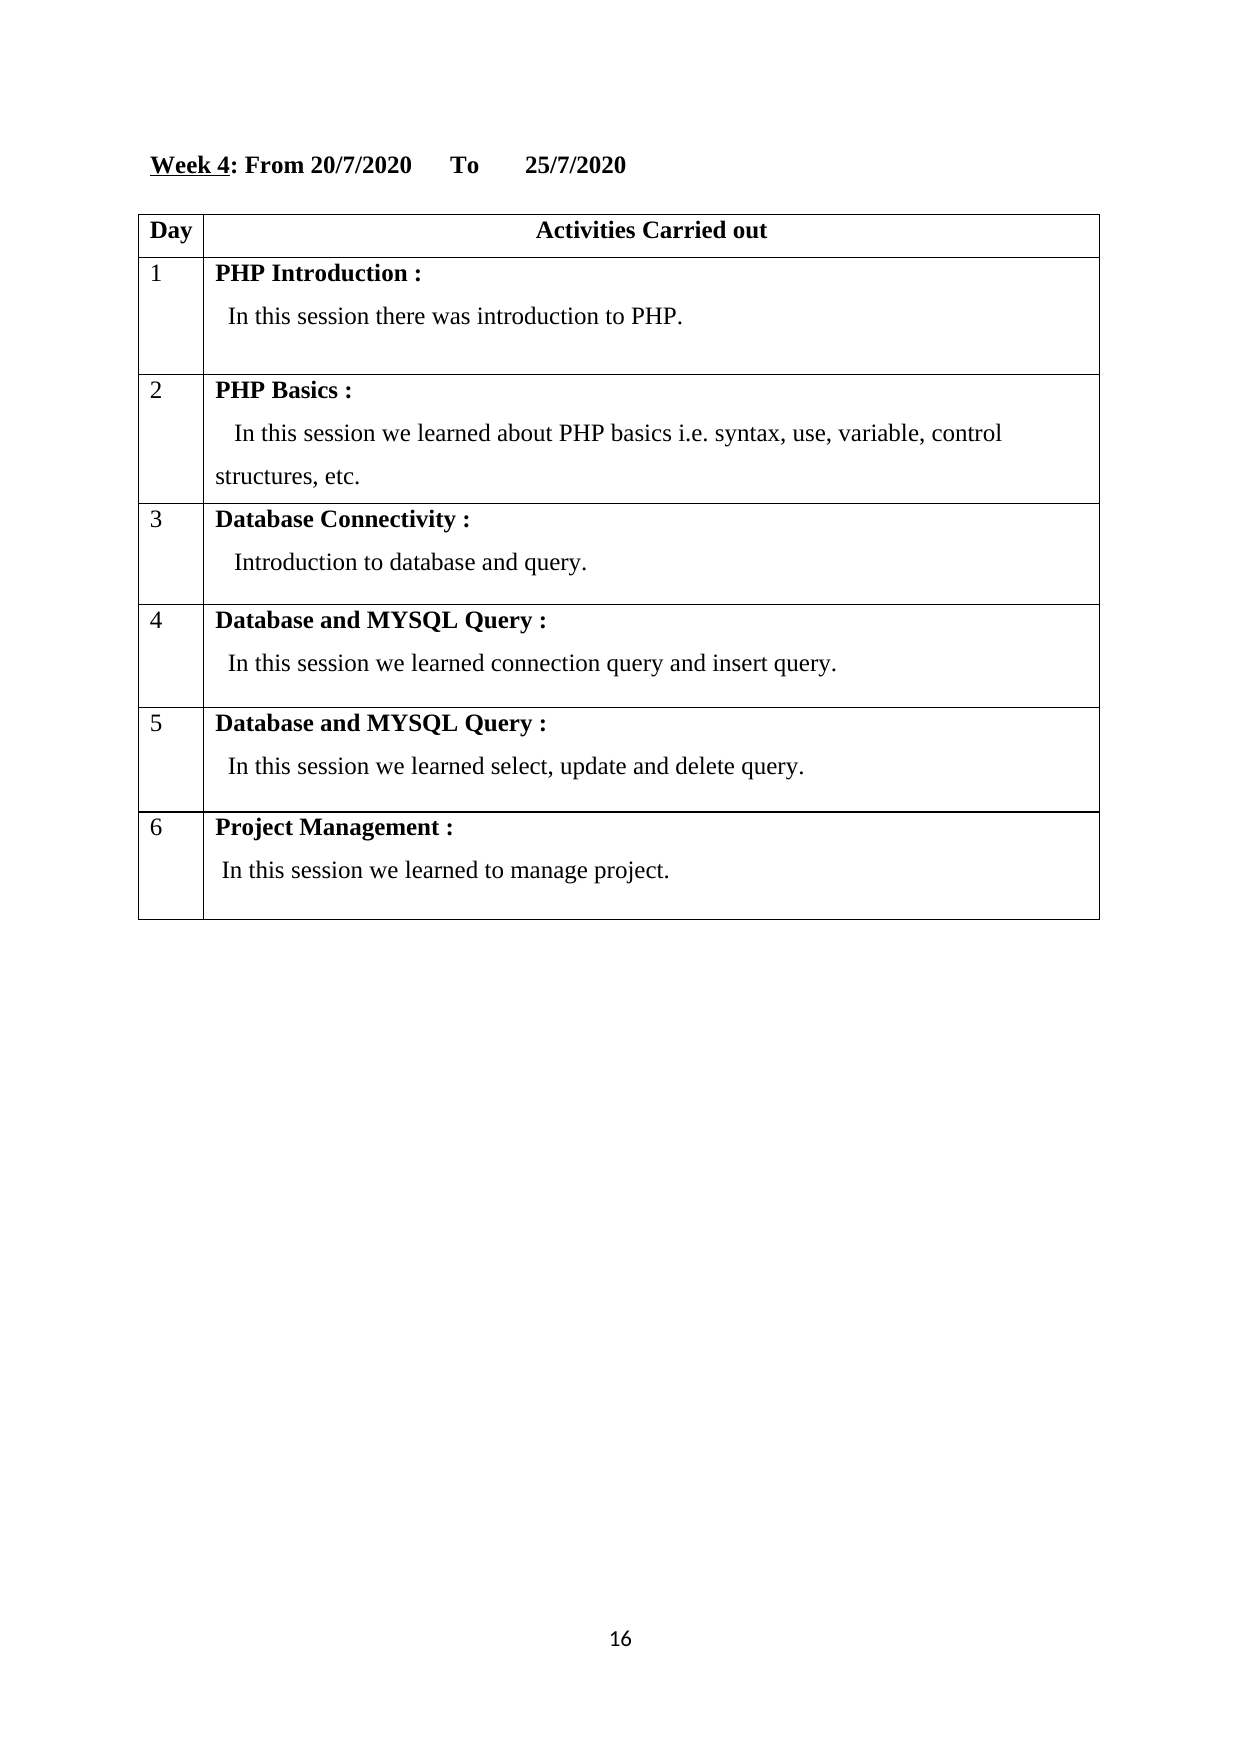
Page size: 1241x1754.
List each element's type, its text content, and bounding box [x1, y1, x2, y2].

table_cell PHP Basics : In this session we learned about PHP basics i.e. syntax, use, variable, control structures, etc. [204, 375, 1099, 503]
table_cell PHP Introduction : In this session there was introduction to PHP. [204, 258, 1099, 374]
table_cell 4 [139, 605, 203, 707]
table_cell 5 [139, 708, 203, 811]
table_header Day [139, 215, 203, 257]
table_cell 3 [139, 504, 203, 604]
table_cell 2 [139, 375, 203, 503]
table_cell 6 [139, 813, 203, 919]
table_header Activities Carried out [204, 215, 1099, 257]
table_cell Database and MYSQL Query : In this session we learned select, update and delete query. [204, 708, 1099, 811]
table_cell Database and MYSQL Query : In this session we learned connection query and insert query. [204, 605, 1099, 707]
table_cell Database Connectivity : Introduction to database and query. [204, 504, 1099, 604]
text Week 4: From 20/7/2020 To 25/7/2020 [150, 150, 1090, 179]
table_cell Project Management : In this session we learned to manage project. [204, 813, 1099, 919]
table_cell 1 [139, 258, 203, 374]
